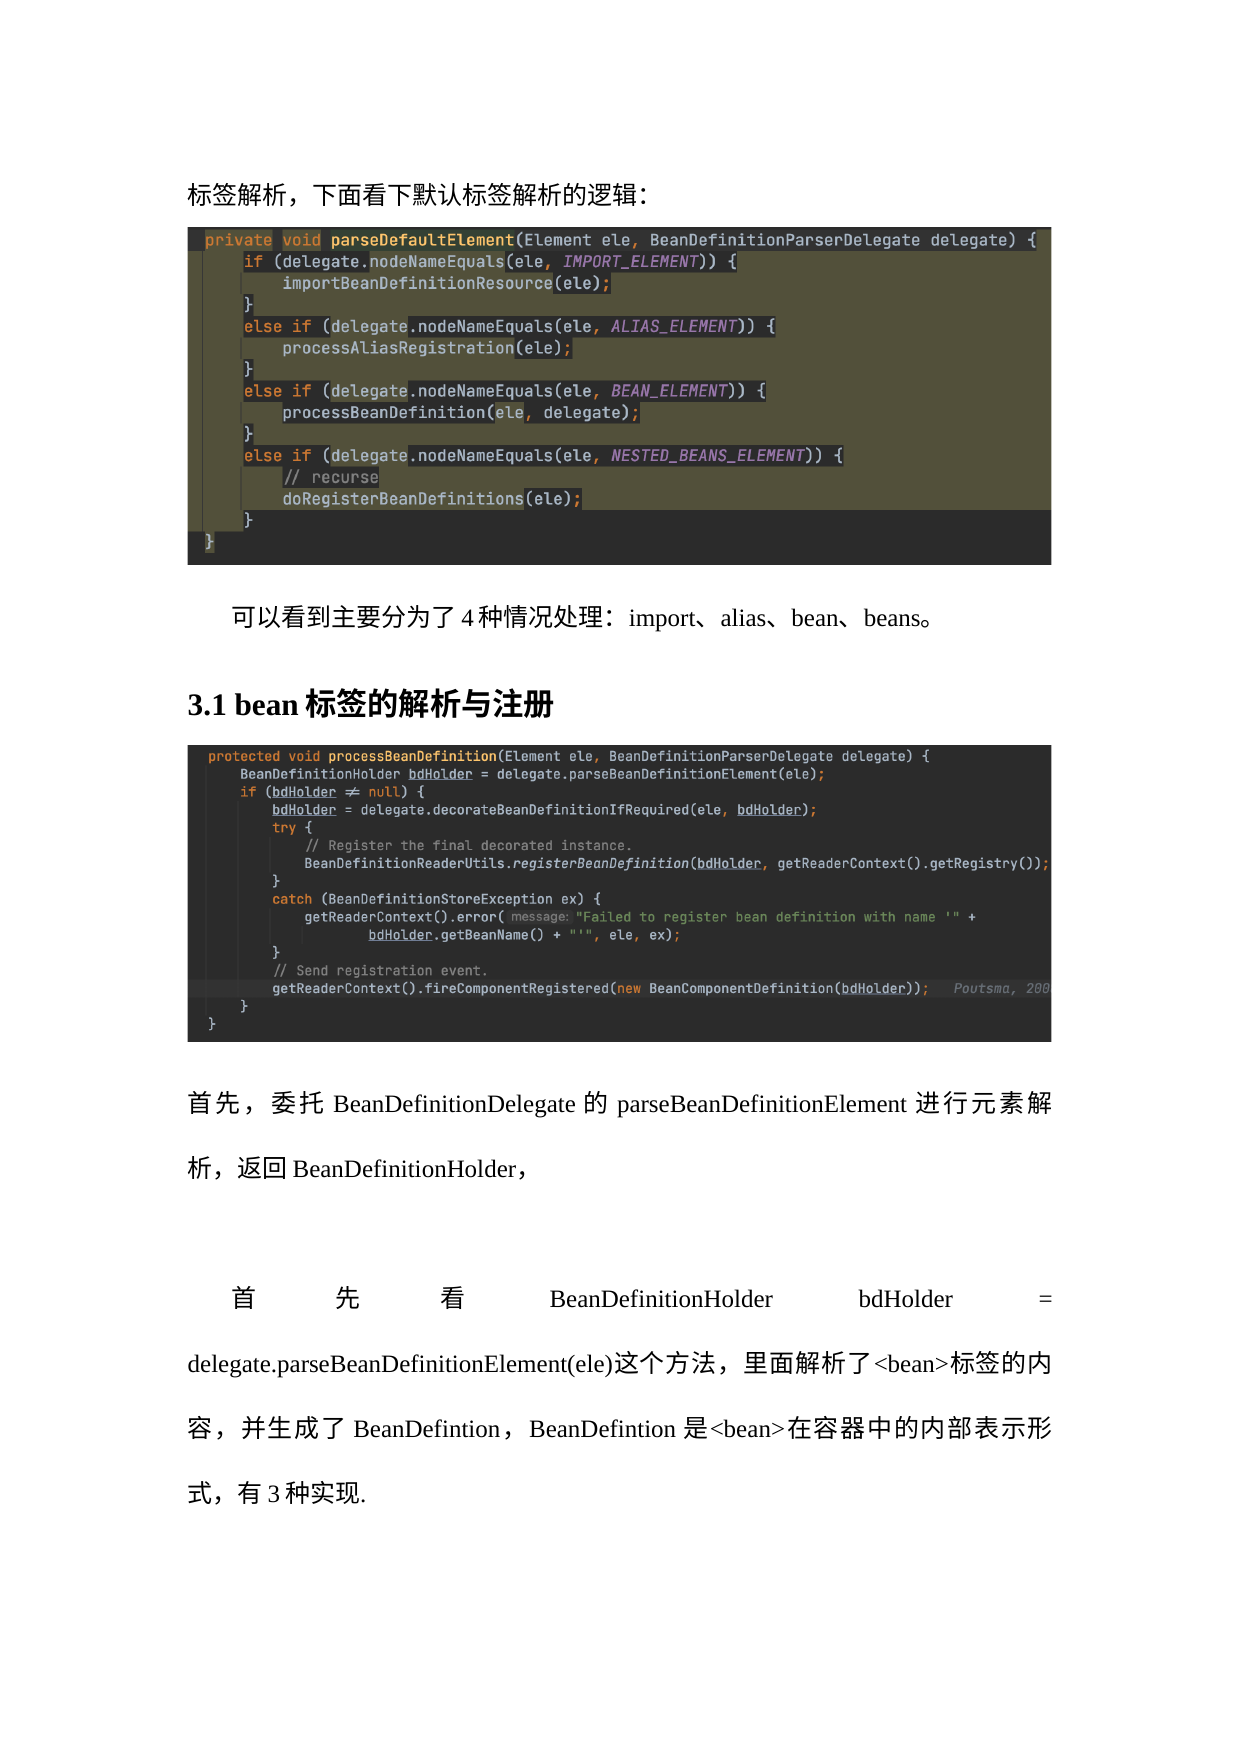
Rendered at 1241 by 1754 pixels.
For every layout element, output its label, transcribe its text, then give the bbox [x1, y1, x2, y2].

text 首先看BeanDefinitionHolder bdHolder = delegate.parseBeanDefinitionElement(ele)这个方法，里面解析了<bean>标签的内容，并生成了BeanDefintion，BeanDefintion是<bean>在容器中的内部表示形式，有3种实现. [187, 1266, 1053, 1526]
picture [187, 745, 1052, 1042]
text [187, 162, 1053, 227]
subtitle 3.1 bean标签的解析与注册 [187, 670, 1053, 735]
text 首先，委托BeanDefinitionDelegate的parseBeanDefinitionElement进行元素解析，返回BeanDefinitionHolder， [187, 1071, 1053, 1201]
picture [187, 227, 1052, 565]
text 可以看到主要分为了4种情况处理：import、alias、bean、beans。 [187, 584, 1053, 649]
